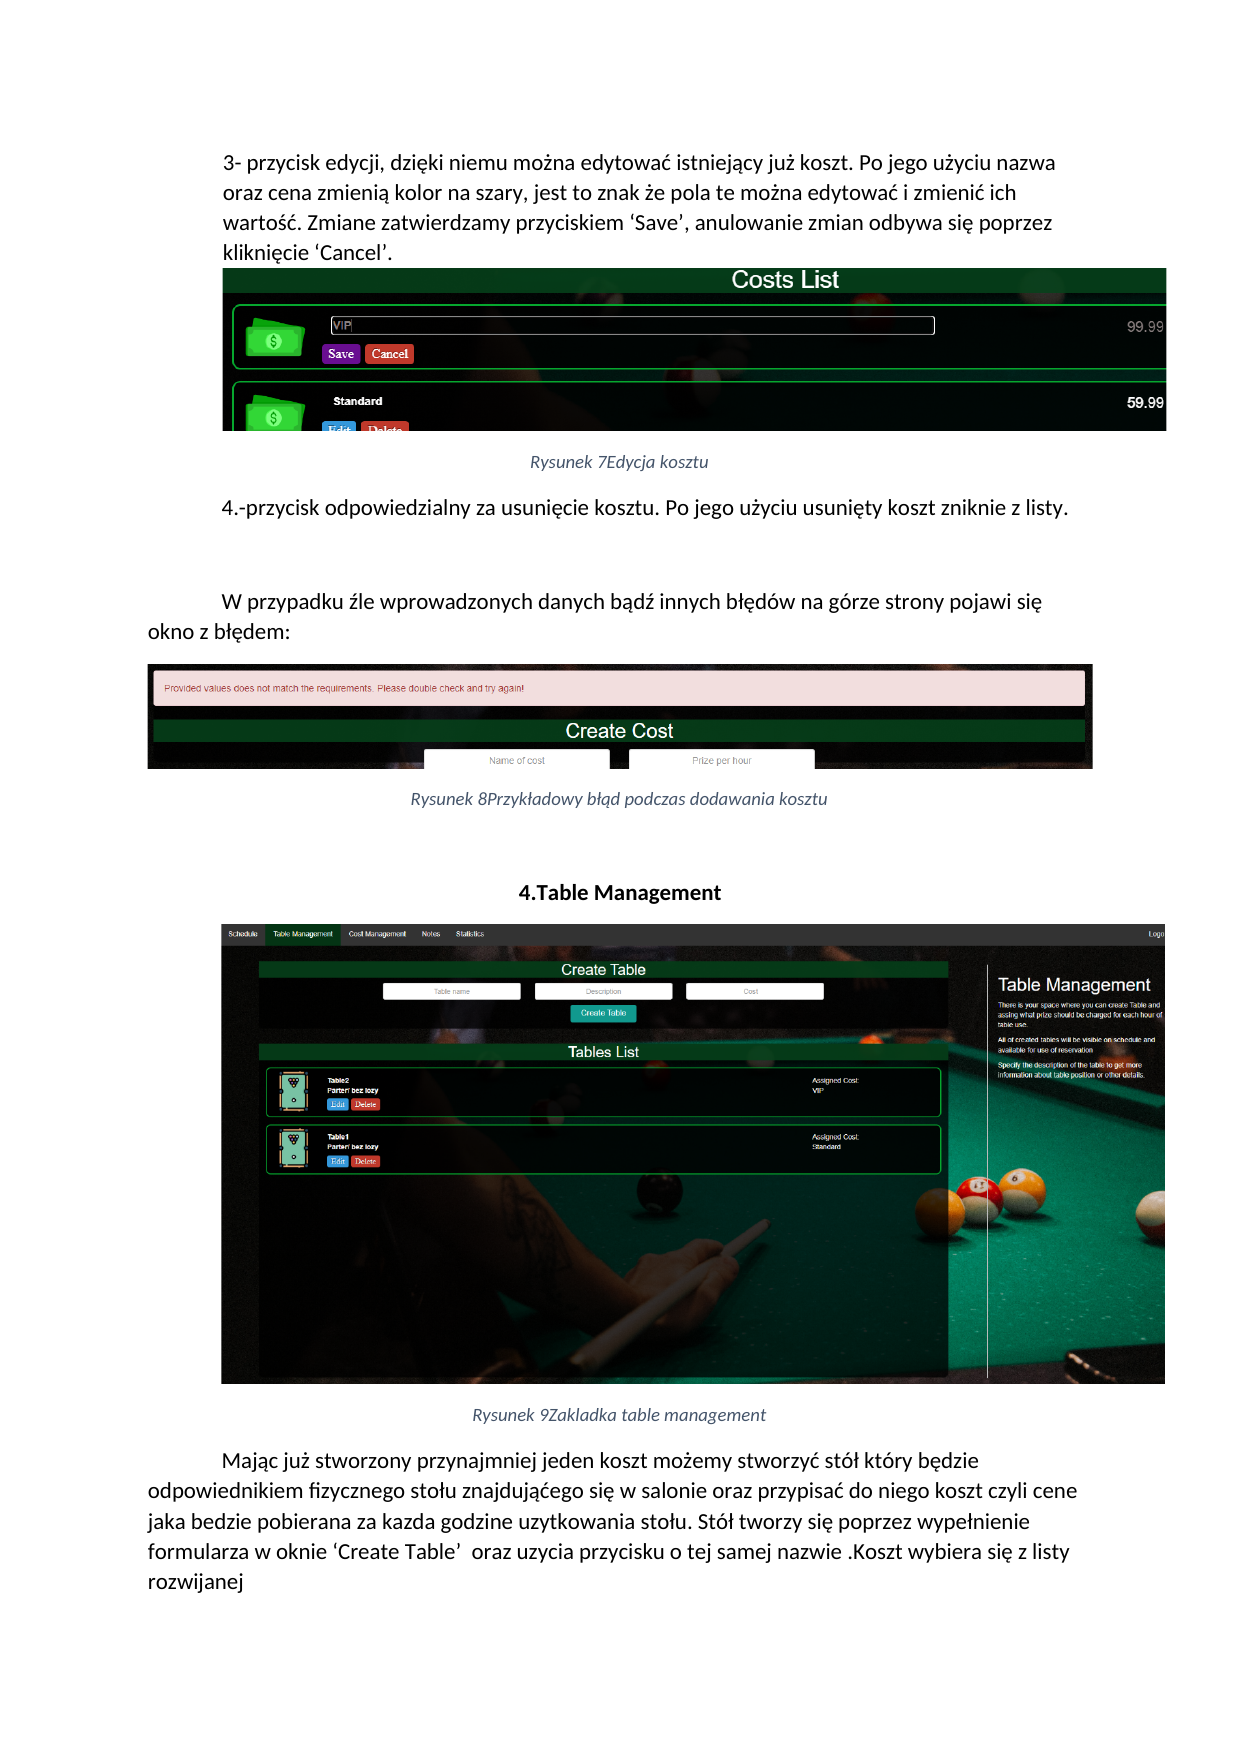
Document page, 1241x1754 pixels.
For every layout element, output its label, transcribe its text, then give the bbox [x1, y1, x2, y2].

picture [222, 268, 1167, 431]
text 4.-przycisk odpowiedzialny za usunięcie kosztu. Po jego użyciu usunięty koszt zniknie z listy. [148, 493, 1093, 522]
list 3- przycisk edycji, dzięki niemu można edytować istniejący już koszt. Po jego użyciu nazwa oraz cena zmienią kolor na szary, jest to znak że pola te można edytować i zmienić ich wartość. Zmiane zatwierdzamy przyciskiem ‘Save’, anulowanie zmian odbywa się poprzez kliknięcie ‘Cancel’. [223, 148, 1093, 268]
text Mając już stworzony przynajmniej jeden koszt możemy stworzyć stół który będzie odpowiednikiem fizycznego stołu znajdująćego się w salonie oraz przypisać do niego koszt czyli cene jaka bedzie pobierana za kazda godzine uzytkowania stołu. Stół tworzy się poprzez wypełnienie formularza w oknie ‘Create Table’ oraz uzycia przycisku o tej samej nazwie .Koszt wybiera się z listy rozwijanej [148, 1446, 1093, 1595]
picture [221, 924, 1165, 1384]
text W przypadku źle wprowadzonych danych bądź innych błędów na górze strony pojawi się okno z błędem: [148, 587, 1093, 646]
picture [147, 664, 1093, 769]
text 4.Table Management [148, 878, 1093, 906]
